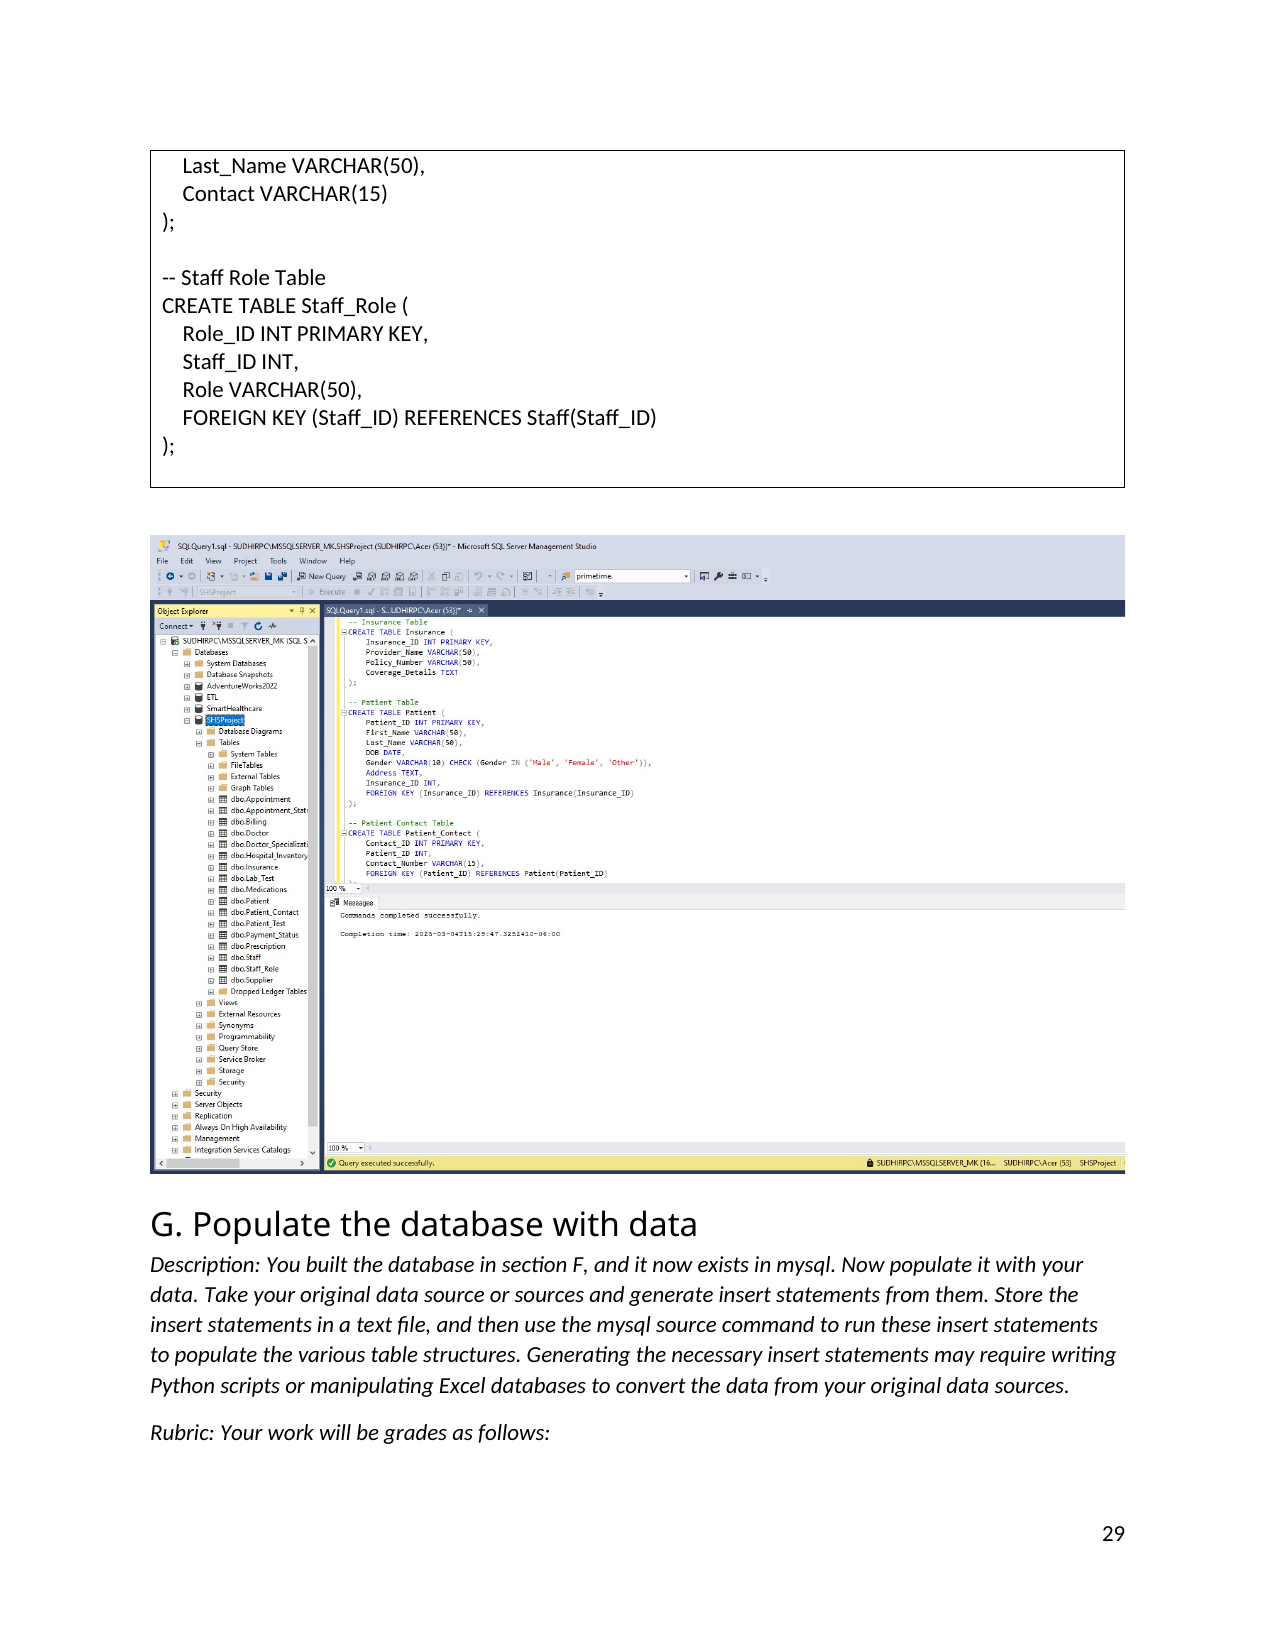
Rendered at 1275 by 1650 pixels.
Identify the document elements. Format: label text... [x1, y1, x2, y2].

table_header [151, 151, 1124, 487]
subtitle G. Populate the database with data [150, 1201, 1125, 1246]
text Description: You built the database in section F, and it now exists in mysql. Now populate it with your data. Take your original data source or sources and generate insert statements from them. Store the insert statements in a text file, and then use the mysql source command to run these insert statements to populate the various table structures. Generating the necessary insert statements may require writing Python scripts or manipulating Excel databases to convert the data from your original data sources. [150, 1250, 1125, 1399]
text Rubric: Your work will be grades as follows: [150, 1418, 1125, 1446]
picture [150, 535, 1125, 1174]
